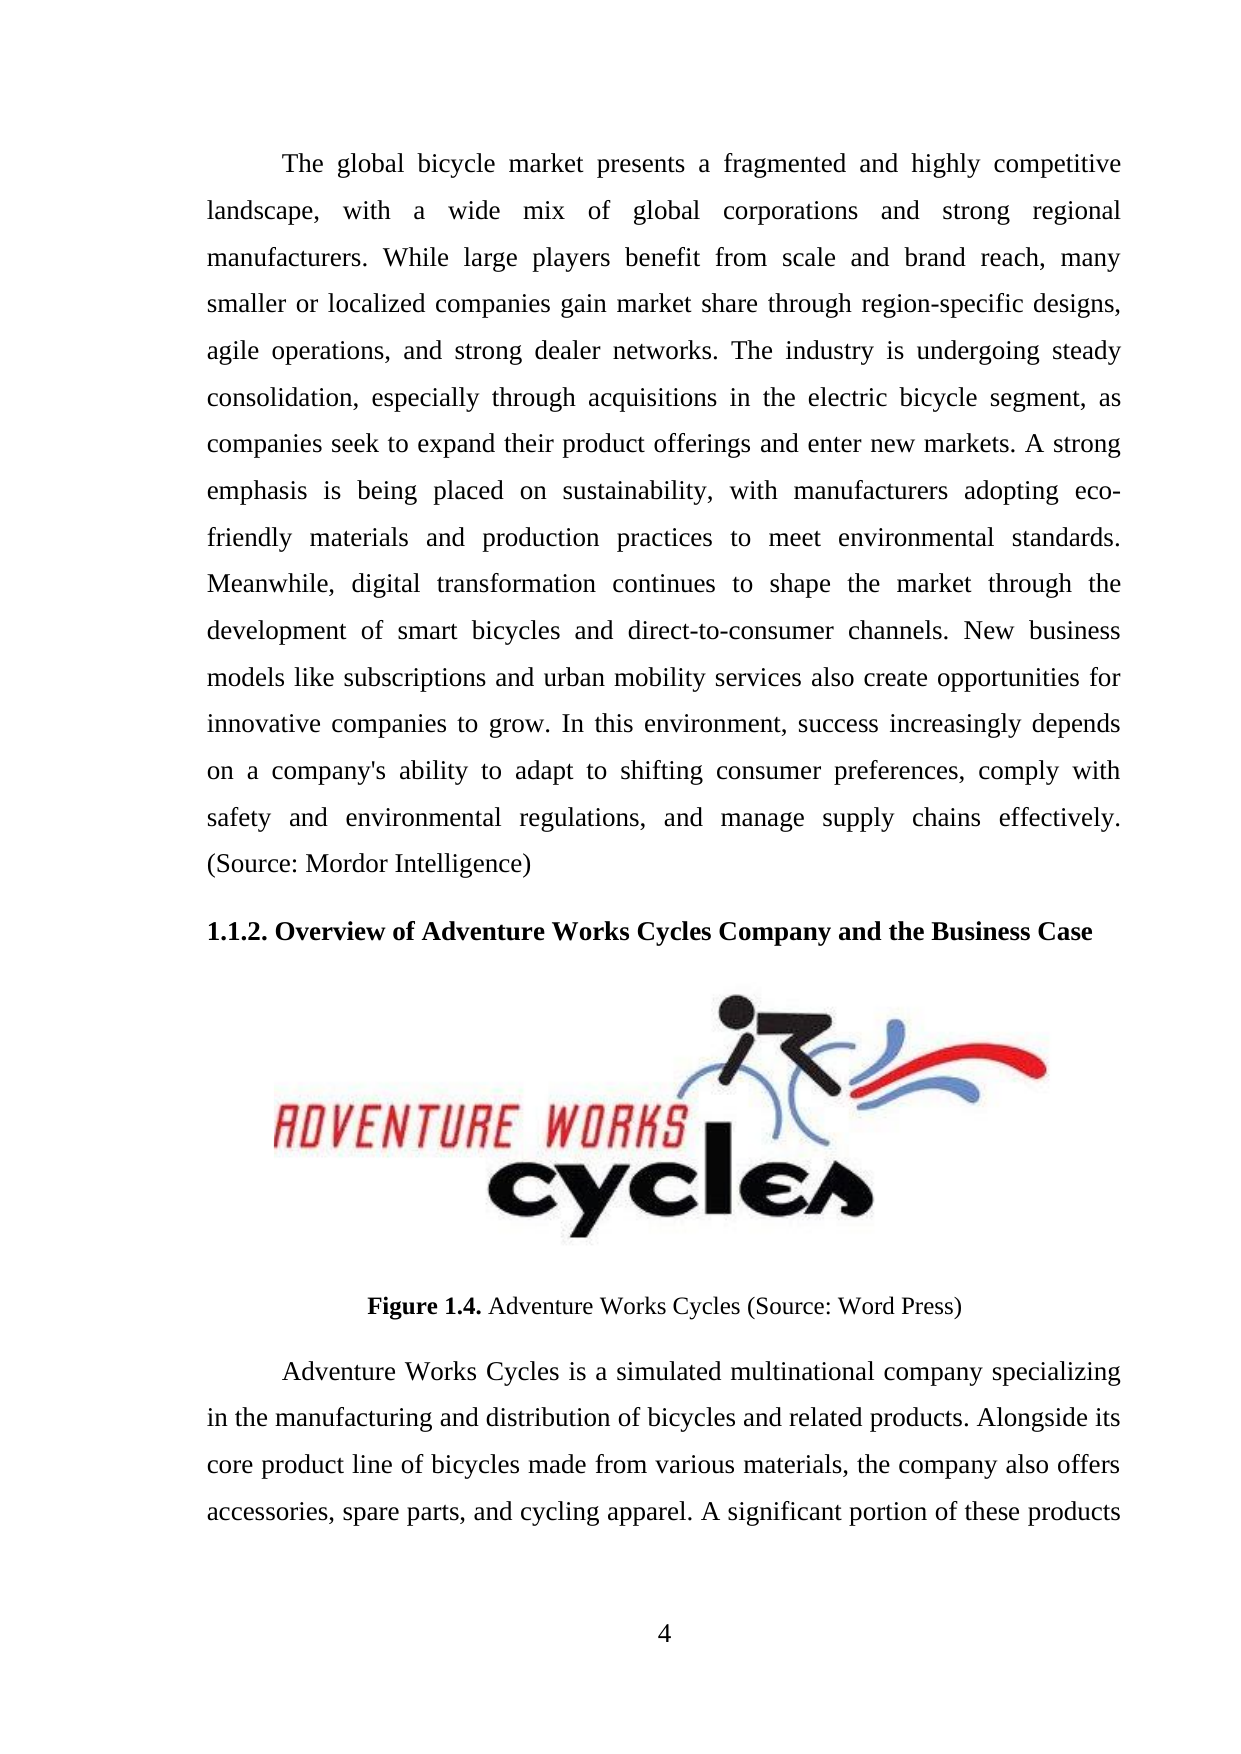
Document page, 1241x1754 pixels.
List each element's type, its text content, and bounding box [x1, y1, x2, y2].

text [207, 1355, 1122, 1526]
text The global bicycle market presents a fragmented and highly competitive landscape, with a wide mix of global corporations and strong regional manufacturers. While large players benefit from scale and brand reach, many smaller or localized companies gain market share through region-specific designs, agile operations, and strong dealer networks. The industry is undergoing steady consolidation, especially through acquisitions in the electric bicycle segment, as companies seek to expand their product offerings and enter new markets. A strong emphasis is being placed on sustainability, with manufacturers adopting eco-friendly materials and production practices to meet environmental standards. Meanwhile, digital transformation continues to shape the market through the development of smart bicycles and direct-to-consumer channels. New business models like subscriptions and urban mobility services also create opportunities for innovative companies to grow. In this environment, success increasingly depends on a company's ability to adapt to shifting consumer preferences, comply with safety and environmental regulations, and manage supply chains effectively. (Source: Mordor Intelligence) [207, 148, 1122, 879]
picture [273, 982, 1055, 1255]
text Figure 1.4. Adventure Works Cycles (Source: Word Press) [207, 1291, 1122, 1319]
subtitle 1.1.2. Overview of Adventure Works Cycles Company and the Business Case [207, 915, 1122, 946]
